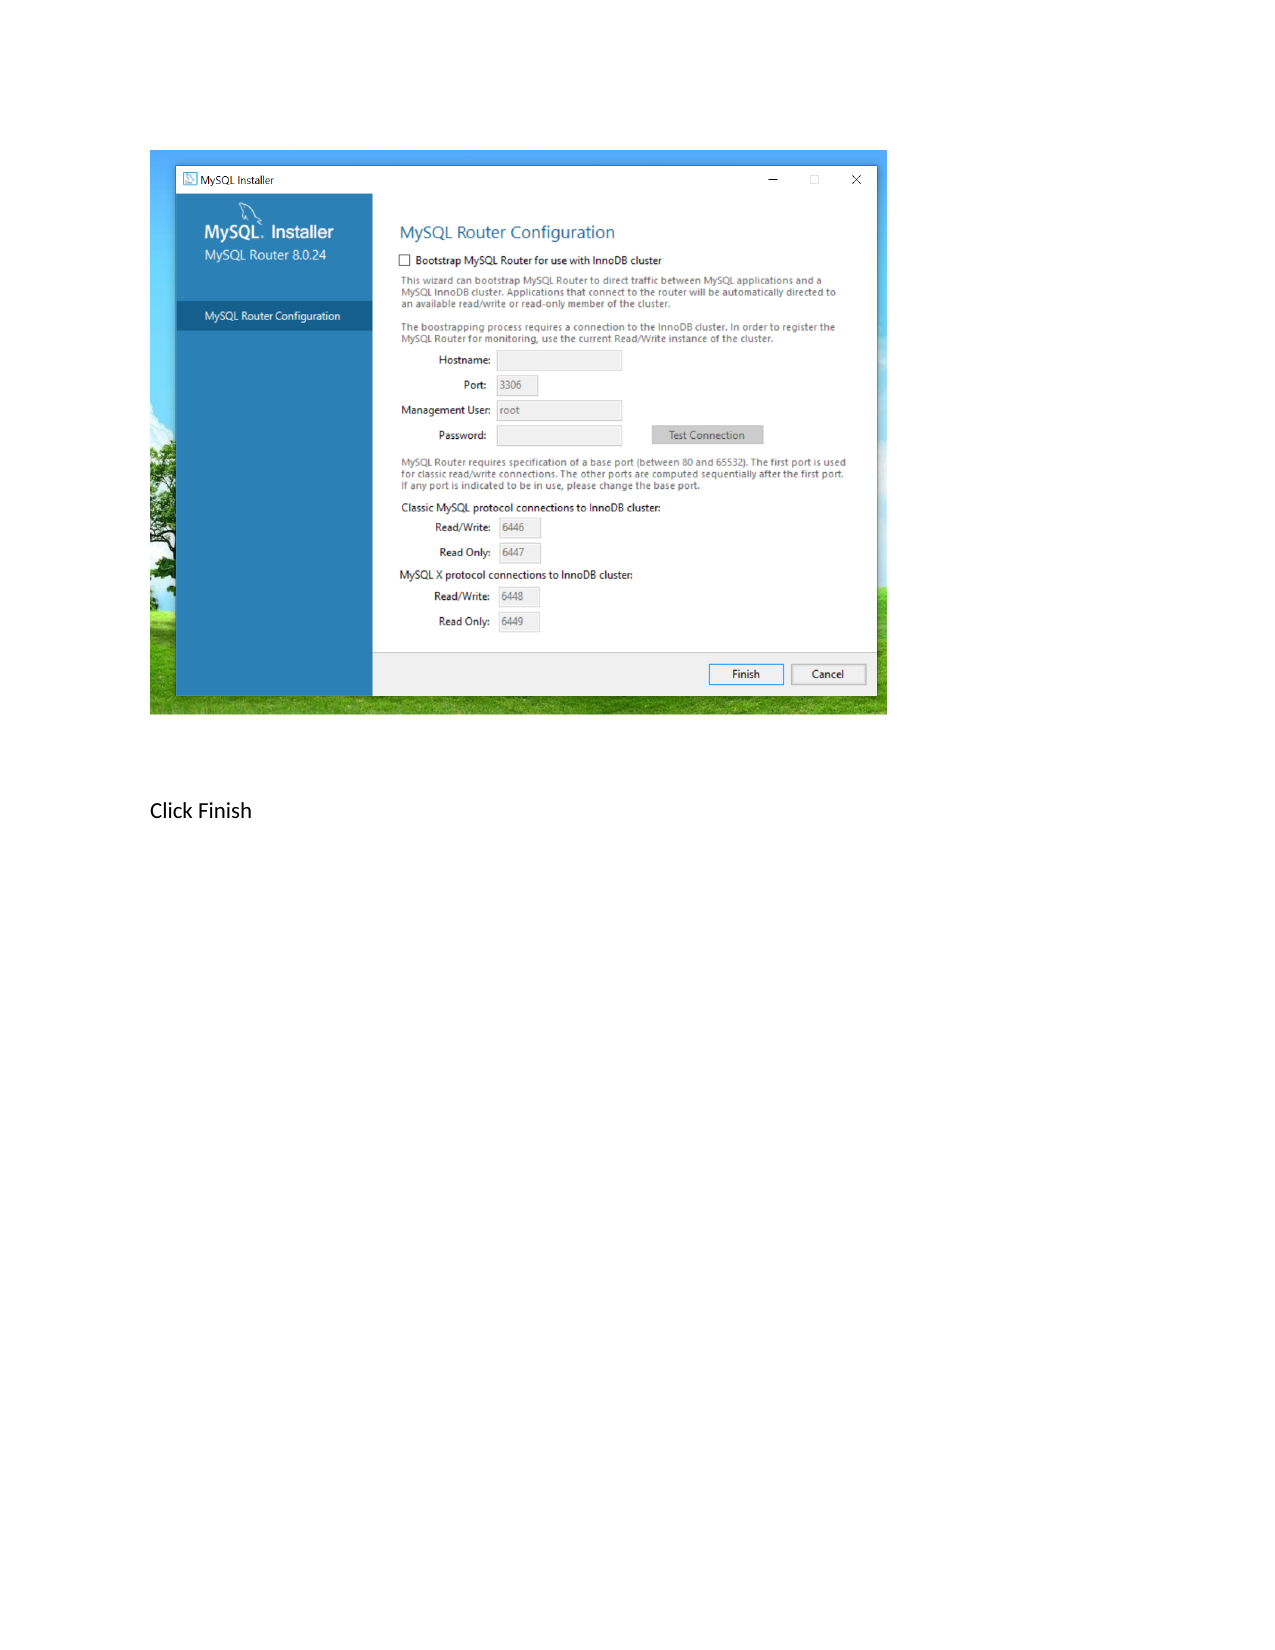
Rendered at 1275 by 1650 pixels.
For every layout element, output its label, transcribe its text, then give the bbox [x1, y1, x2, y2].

picture [150, 150, 1125, 778]
text Click Finish [150, 797, 1125, 825]
